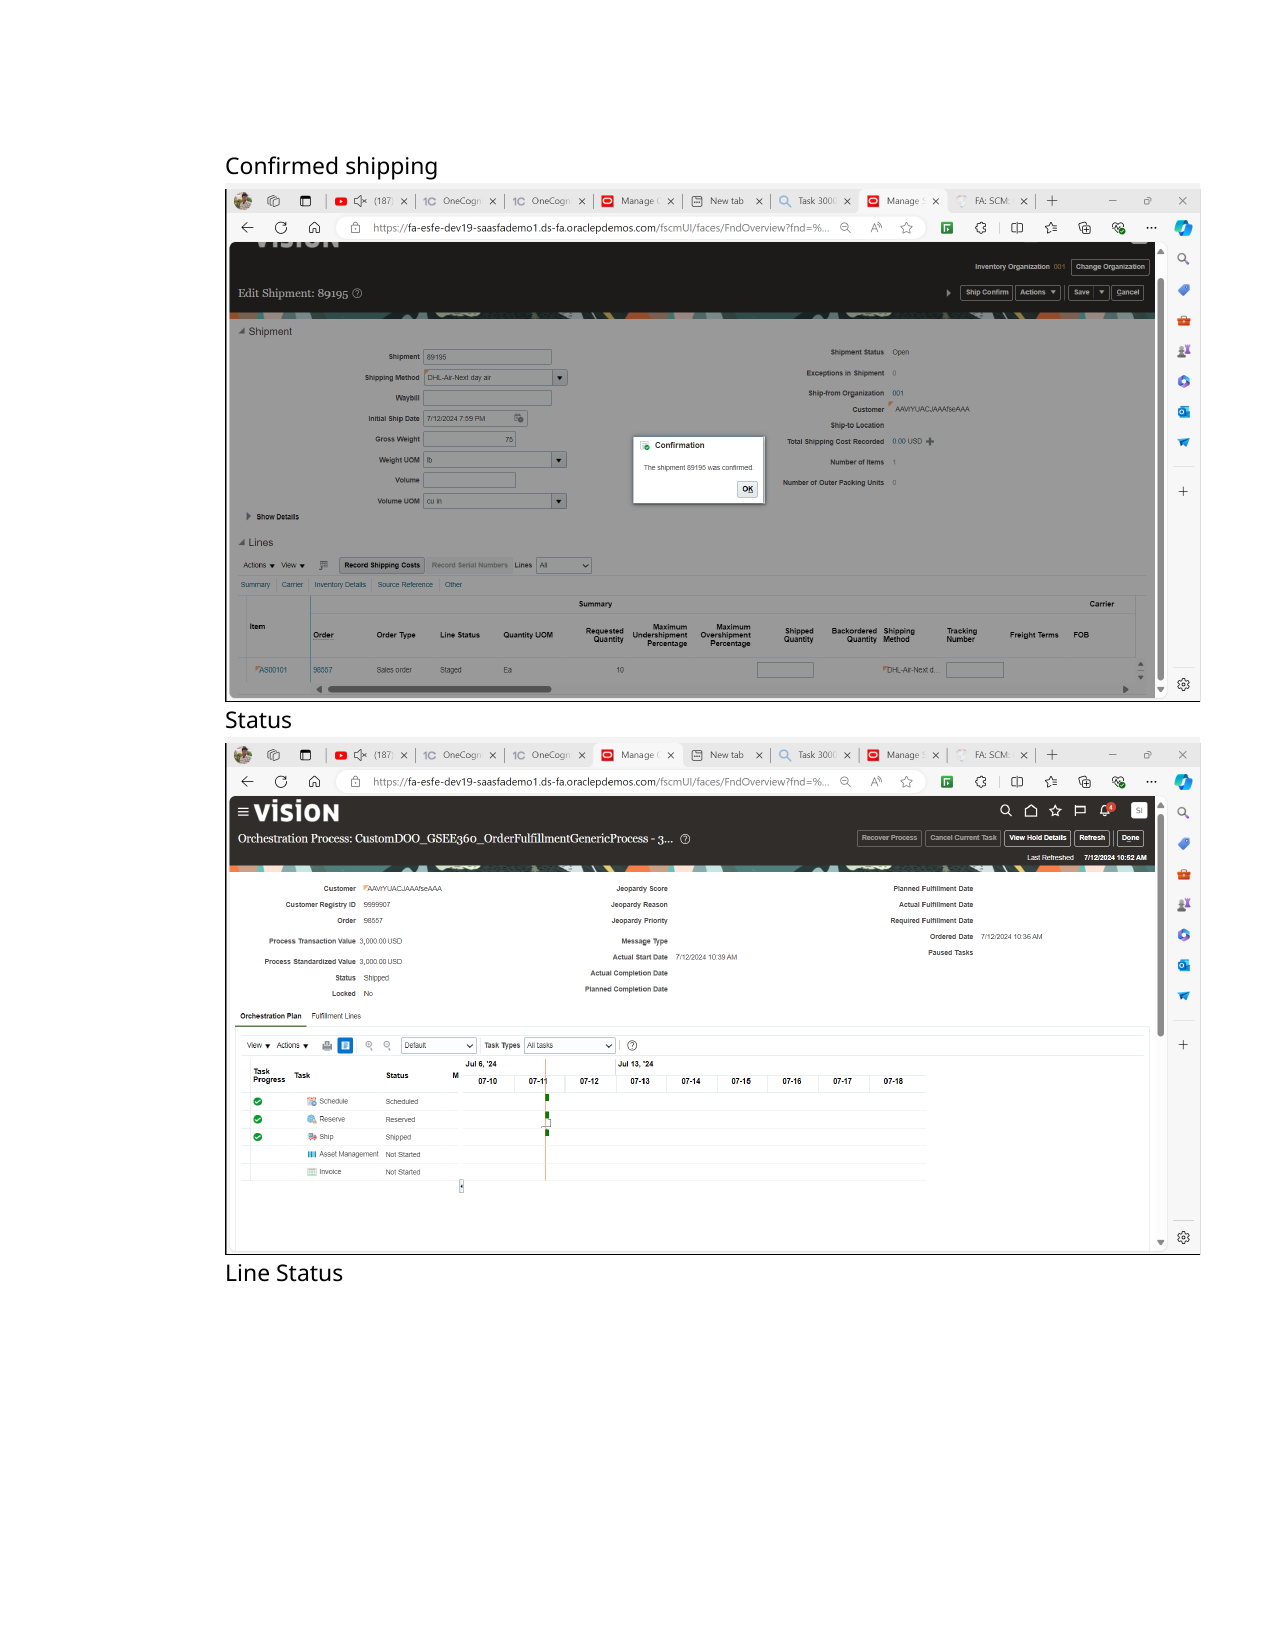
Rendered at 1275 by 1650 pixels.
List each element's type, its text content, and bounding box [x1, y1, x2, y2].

list Status [225, 704, 1125, 735]
list Confirmed shipping [225, 150, 1125, 183]
list Line Status [225, 1257, 1125, 1288]
